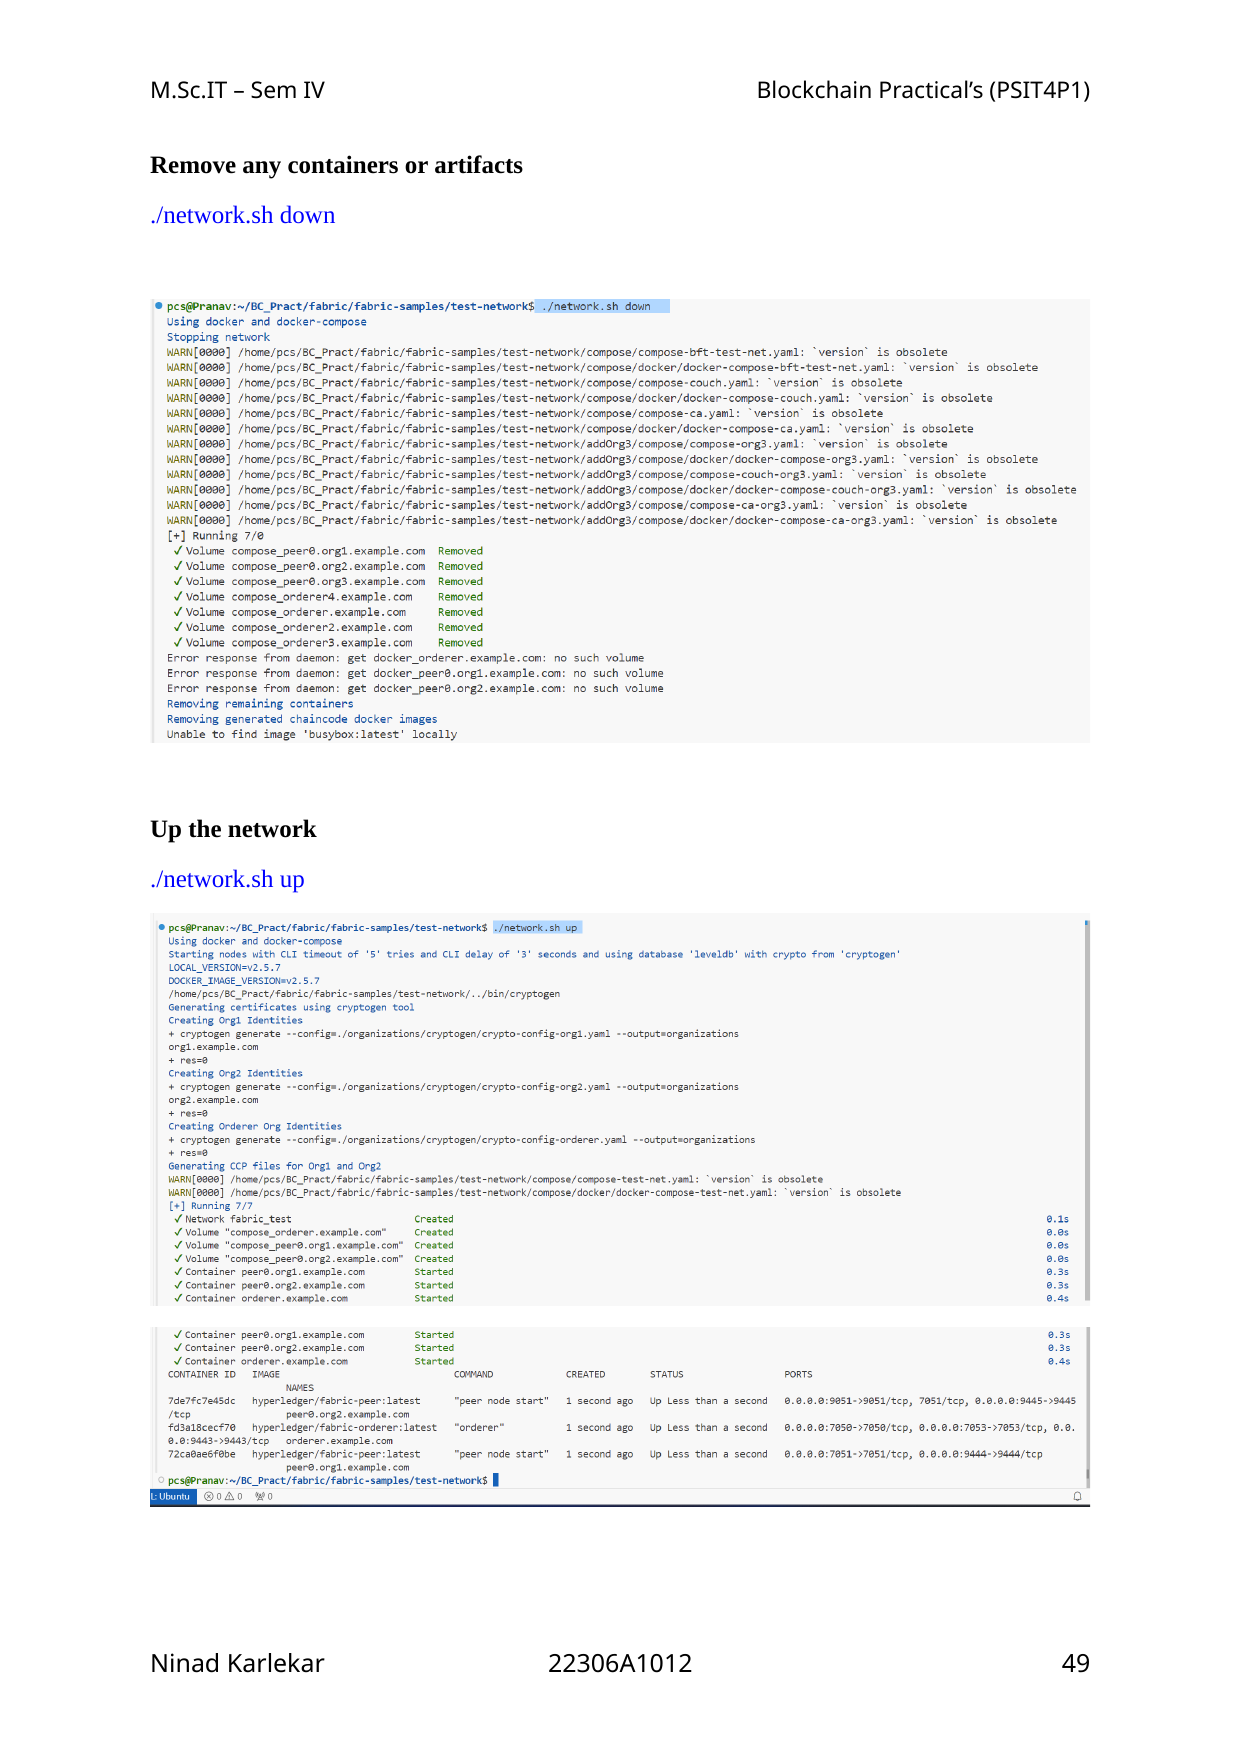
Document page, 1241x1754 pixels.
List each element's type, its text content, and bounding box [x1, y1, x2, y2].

text ./network.sh up [150, 864, 1090, 892]
picture [150, 913, 1091, 1306]
text Up the network [150, 814, 1090, 843]
text ./network.sh down [150, 200, 1090, 228]
picture [150, 1327, 1091, 1507]
picture [150, 299, 1091, 743]
text Remove any containers or artifacts [150, 150, 1090, 179]
